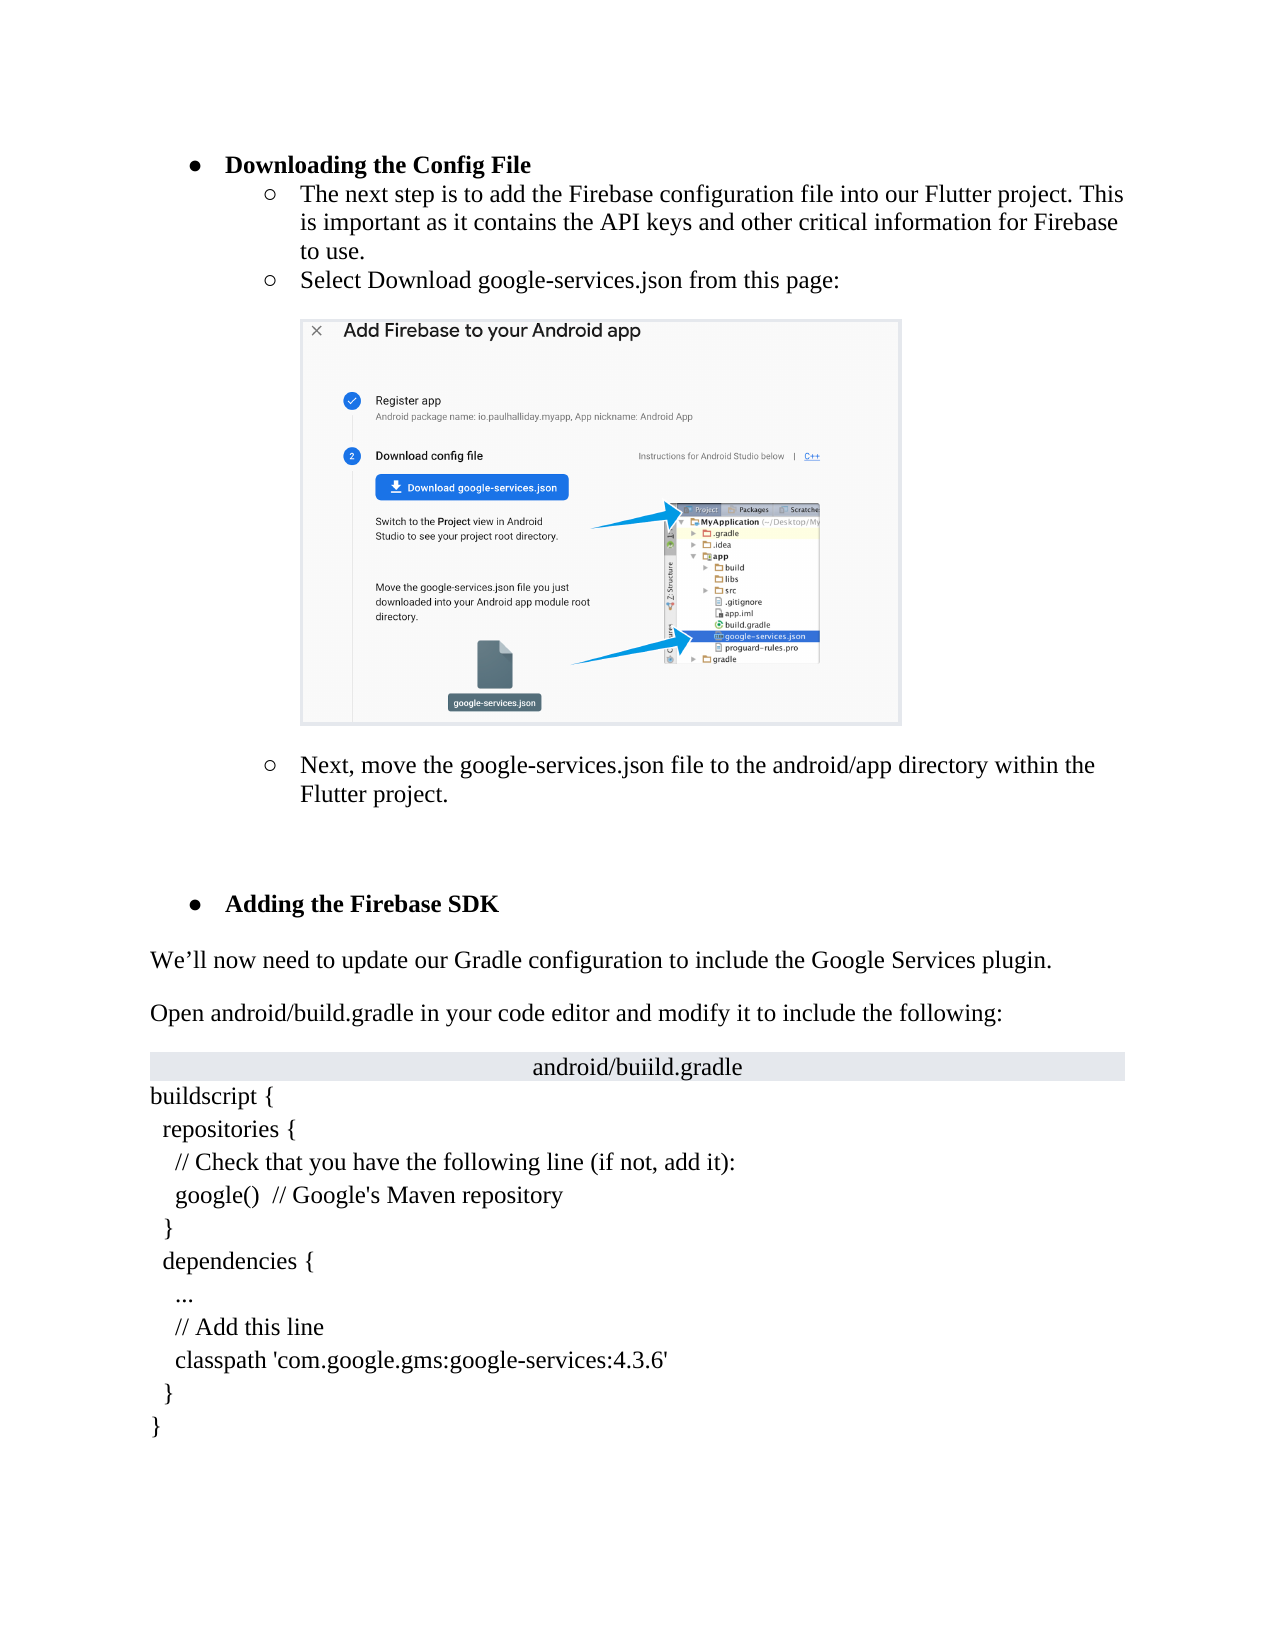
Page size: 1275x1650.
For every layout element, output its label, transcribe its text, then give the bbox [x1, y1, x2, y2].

text } [150, 1378, 1125, 1407]
text } [150, 1411, 1125, 1440]
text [150, 1147, 1125, 1176]
list The next step is to add the Firebase configuration file into our Flutter project. This is important as it contains the API keys and other critical information for Firebase to use. [262, 179, 1125, 265]
text classpath 'com.google.gms:google-services:4.3.6' [150, 1345, 1125, 1374]
text } [150, 1213, 1125, 1242]
text repositories { [150, 1114, 1125, 1143]
text google() // Google's Maven repository [150, 1180, 1125, 1209]
subtitle Downloading the Config File [187, 150, 1125, 179]
text We’ll now need to update our Gradle configuration to include the Google Services plugin. [150, 945, 1125, 973]
text android/buiild.gradle [150, 1052, 1125, 1081]
list Select Download google-services.json from this page: [262, 265, 1125, 294]
picture [303, 322, 898, 722]
subtitle Adding the Firebase SDK [187, 889, 1125, 918]
text // Add this line [150, 1312, 1125, 1341]
text Open android/build.gradle in your code editor and modify it to include the following: [150, 998, 1125, 1027]
text ... [150, 1279, 1125, 1308]
list Next, move the google-services.json file to the android/app directory within the Flutter project. [262, 751, 1125, 808]
text dependencies { [150, 1246, 1125, 1275]
text buildscript { [150, 1081, 1125, 1110]
